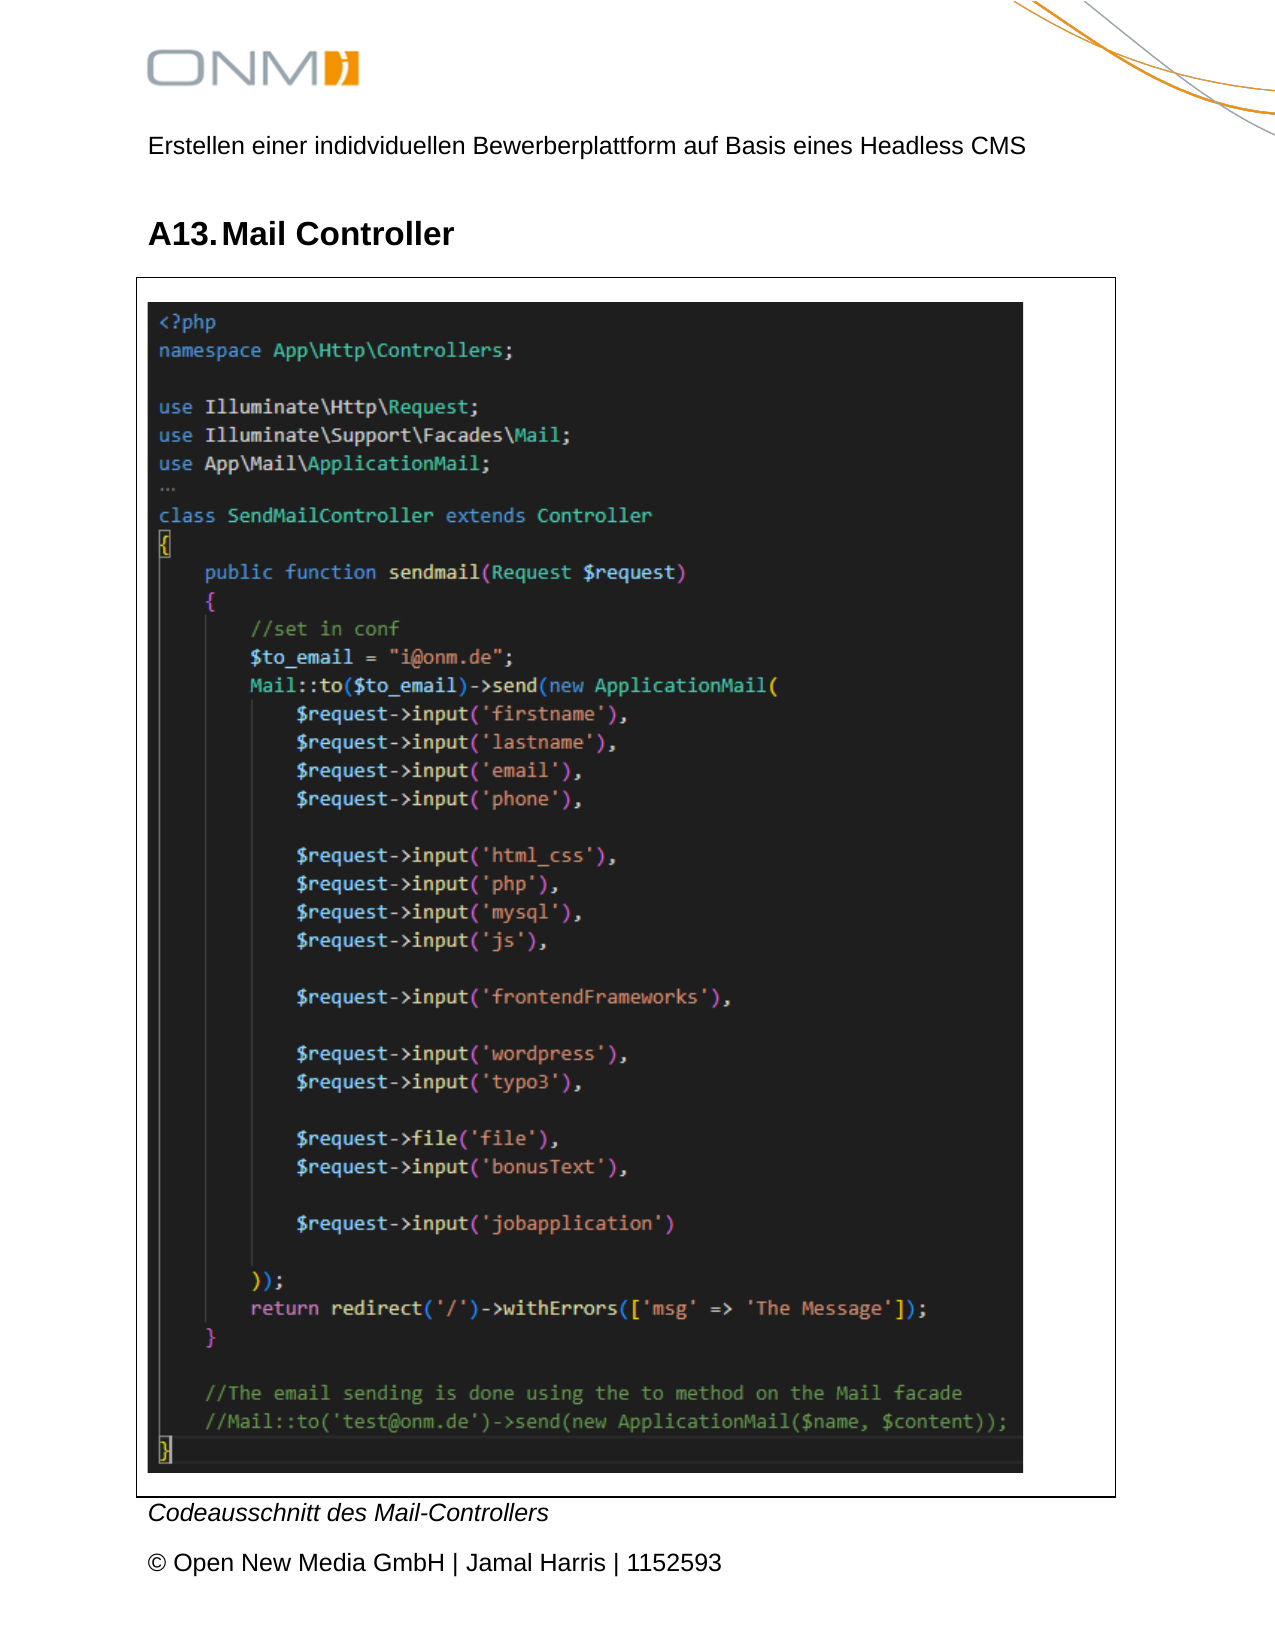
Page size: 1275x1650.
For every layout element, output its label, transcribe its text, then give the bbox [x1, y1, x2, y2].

picture [147, 302, 1024, 1473]
picture [116, 0, 413, 104]
picture [1000, 1, 1275, 147]
text Codeausschnitt des Mail-Controllers [148, 1497, 1127, 1526]
table_header [137, 278, 1115, 1496]
text Mail Controller [148, 214, 1127, 252]
